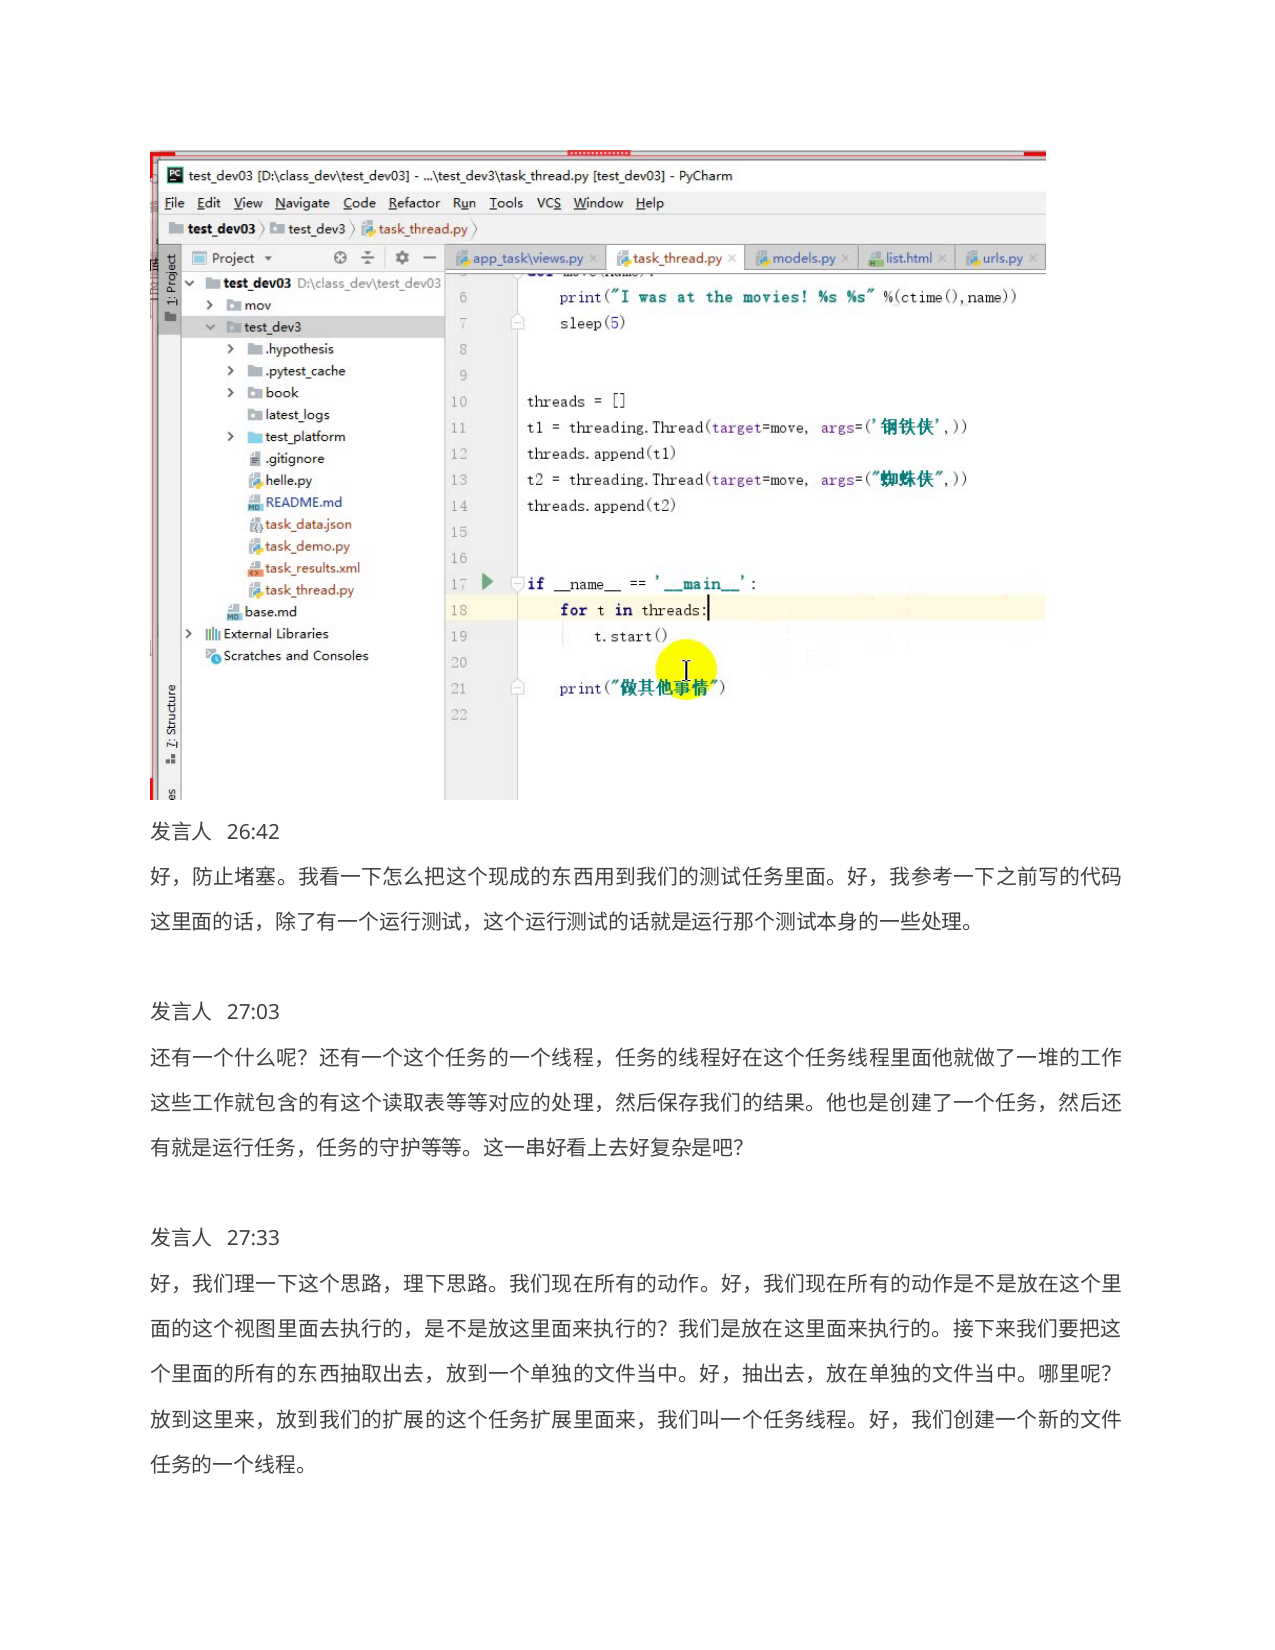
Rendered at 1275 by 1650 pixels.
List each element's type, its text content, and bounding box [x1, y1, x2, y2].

text 发言人 27:03 [150, 996, 1125, 1026]
text 发言人 27:33 [150, 1222, 1125, 1252]
text 发言人 26:42 [150, 815, 1125, 845]
text 还有一个什么呢？还有一个这个任务的一个线程，任务的线程好在这个任务线程里面他就做了一堆的工作。这些工作就包含的有这个读取表等等对应的处理，然后保存我们的结果。他也是创建了一个任务，然后还有就是运行任务，任务的守护等等。这一串好看上去好复杂是吧？ [150, 1041, 1125, 1162]
text 好，我们理一下这个思路，理下思路。我们现在所有的动作。好，我们现在所有的动作是不是放在这个里面的这个视图里面去执行的，是不是放这里面来执行的？我们是放在这里面来执行的。接下来我们要把这个里面的所有的东西抽取出去，放到一个单独的文件当中。好，抽出去，放在单独的文件当中。哪里呢？放到这里来，放到我们的扩展的这个任务扩展里面来，我们叫一个任务线程。好，我们创建一个新的文件。任务的一个线程。 [150, 1267, 1125, 1478]
picture [150, 150, 1046, 800]
text 好，防止堵塞。我看一下怎么把这个现成的东西用到我们的测试任务里面。好，我参考一下之前写的代码。这里面的话，除了有一个运行测试，这个运行测试的话就是运行那个测试本身的一些处理。 [150, 860, 1125, 936]
